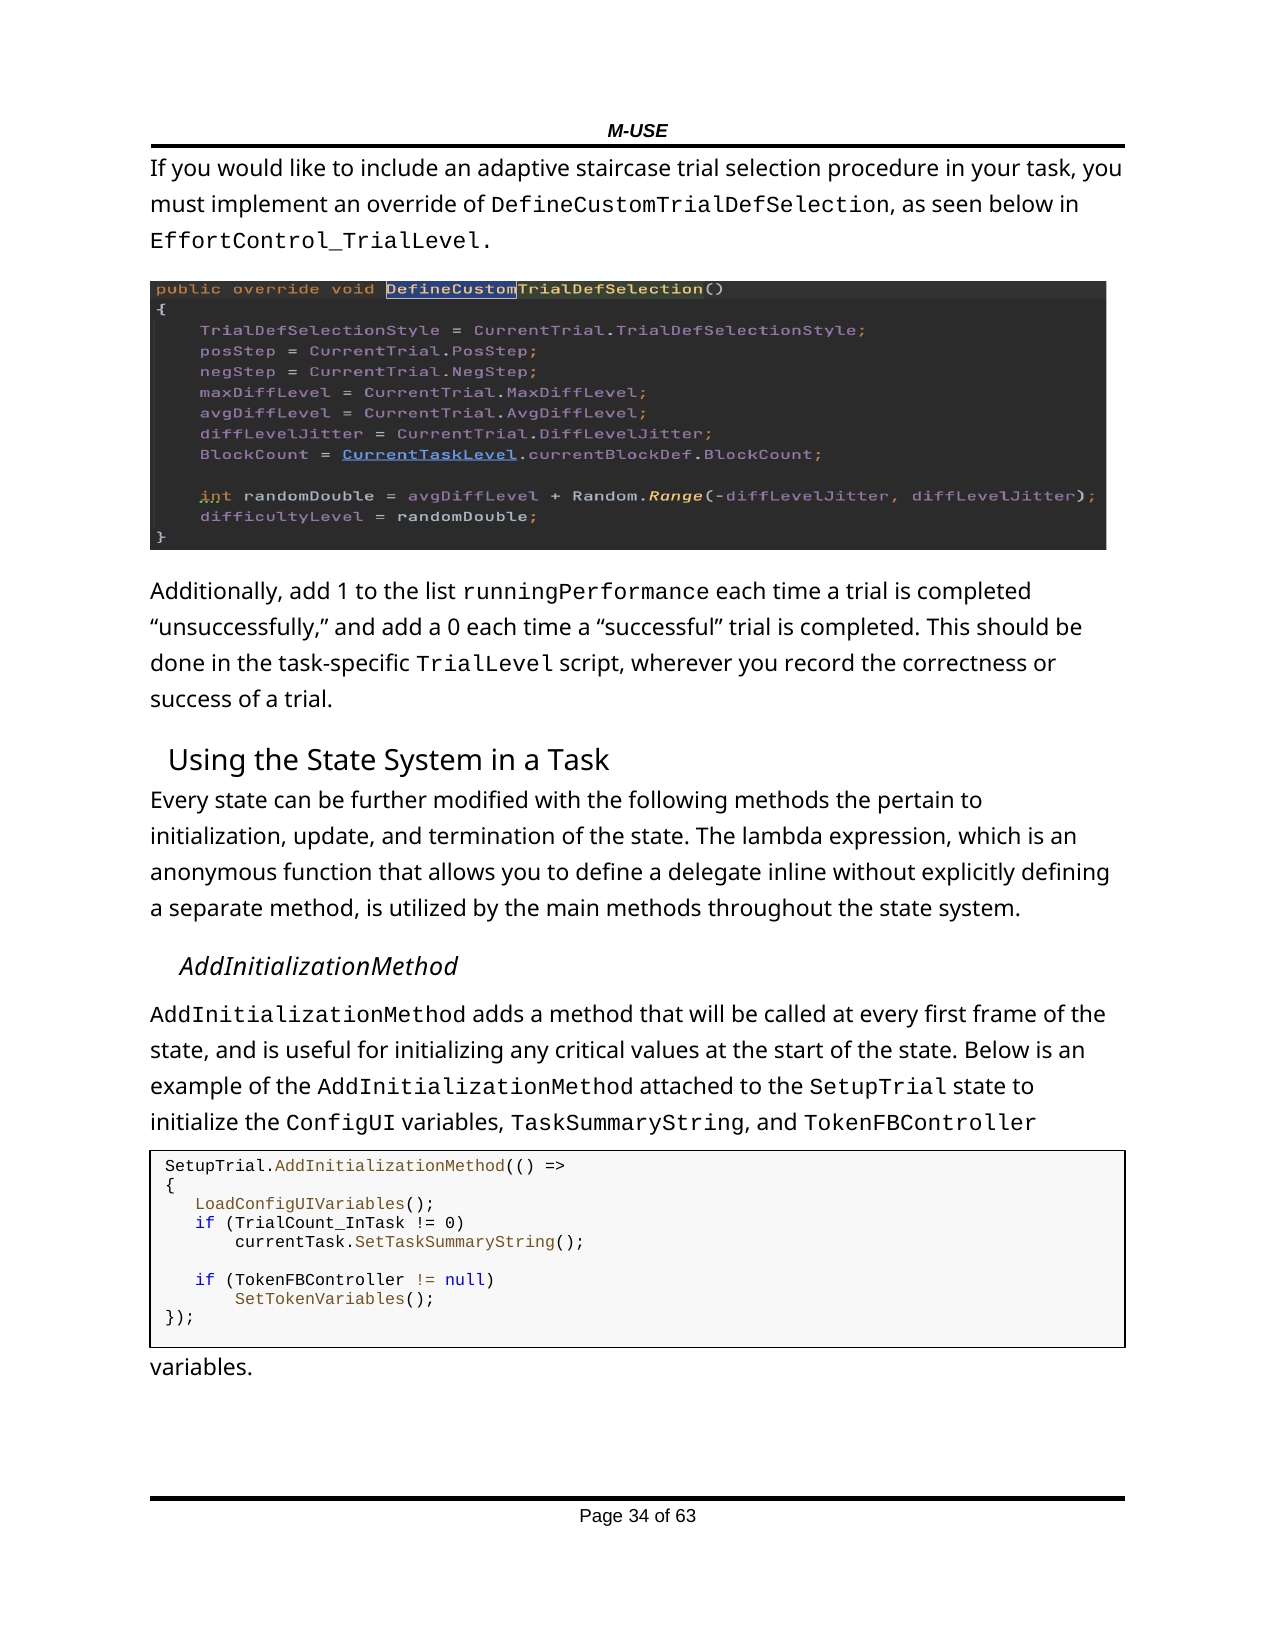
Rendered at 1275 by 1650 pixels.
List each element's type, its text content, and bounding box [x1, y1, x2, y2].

text AddInitializationMethod adds a method that will be called at every first frame of the state, and is useful for initializing any critical values at the start of the state. Below is an example of the AddInitializationMethod attached to the SetupTrial state to initialize the ConfigUI variables, TaskSummaryString, and TokenFBController variables. [150, 1348, 1125, 1382]
text If you would like to include an adaptive staircase trial selection procedure in your task, you must implement an override of DefineCustomTrialDefSelection, as seen below in EffortControl_TrialLevel. [150, 152, 1125, 256]
subtitle AddInitializationMethod [179, 949, 1125, 983]
text AddInitializationMethod adds a method that will be called at every first frame of the state, and is useful for initializing any critical values at the start of the state. Below is an example of the AddInitializationMethod attached to the SetupTrial state to initialize the ConfigUI variables, TaskSummaryString, and TokenFBController variables. [150, 998, 1125, 1150]
subtitle Using the State System in a Task [168, 739, 1125, 779]
picture [150, 281, 1107, 550]
text Every state can be further modified with the following methods the pertain to initialization, update, and termination of the state. The lambda expression, which is an anonymous function that allows you to define a delegate inline without explicitly defining a separate method, is utilized by the main methods throughout the state system. [150, 784, 1125, 923]
text Additionally, add 1 to the list runningPerformance each time a trial is completed “unsuccessfully,” and add a 0 each time a “successful” trial is completed. This should be done in the task-specific TrialLevel script, wherever you record the correctness or success of a trial. [150, 575, 1125, 714]
